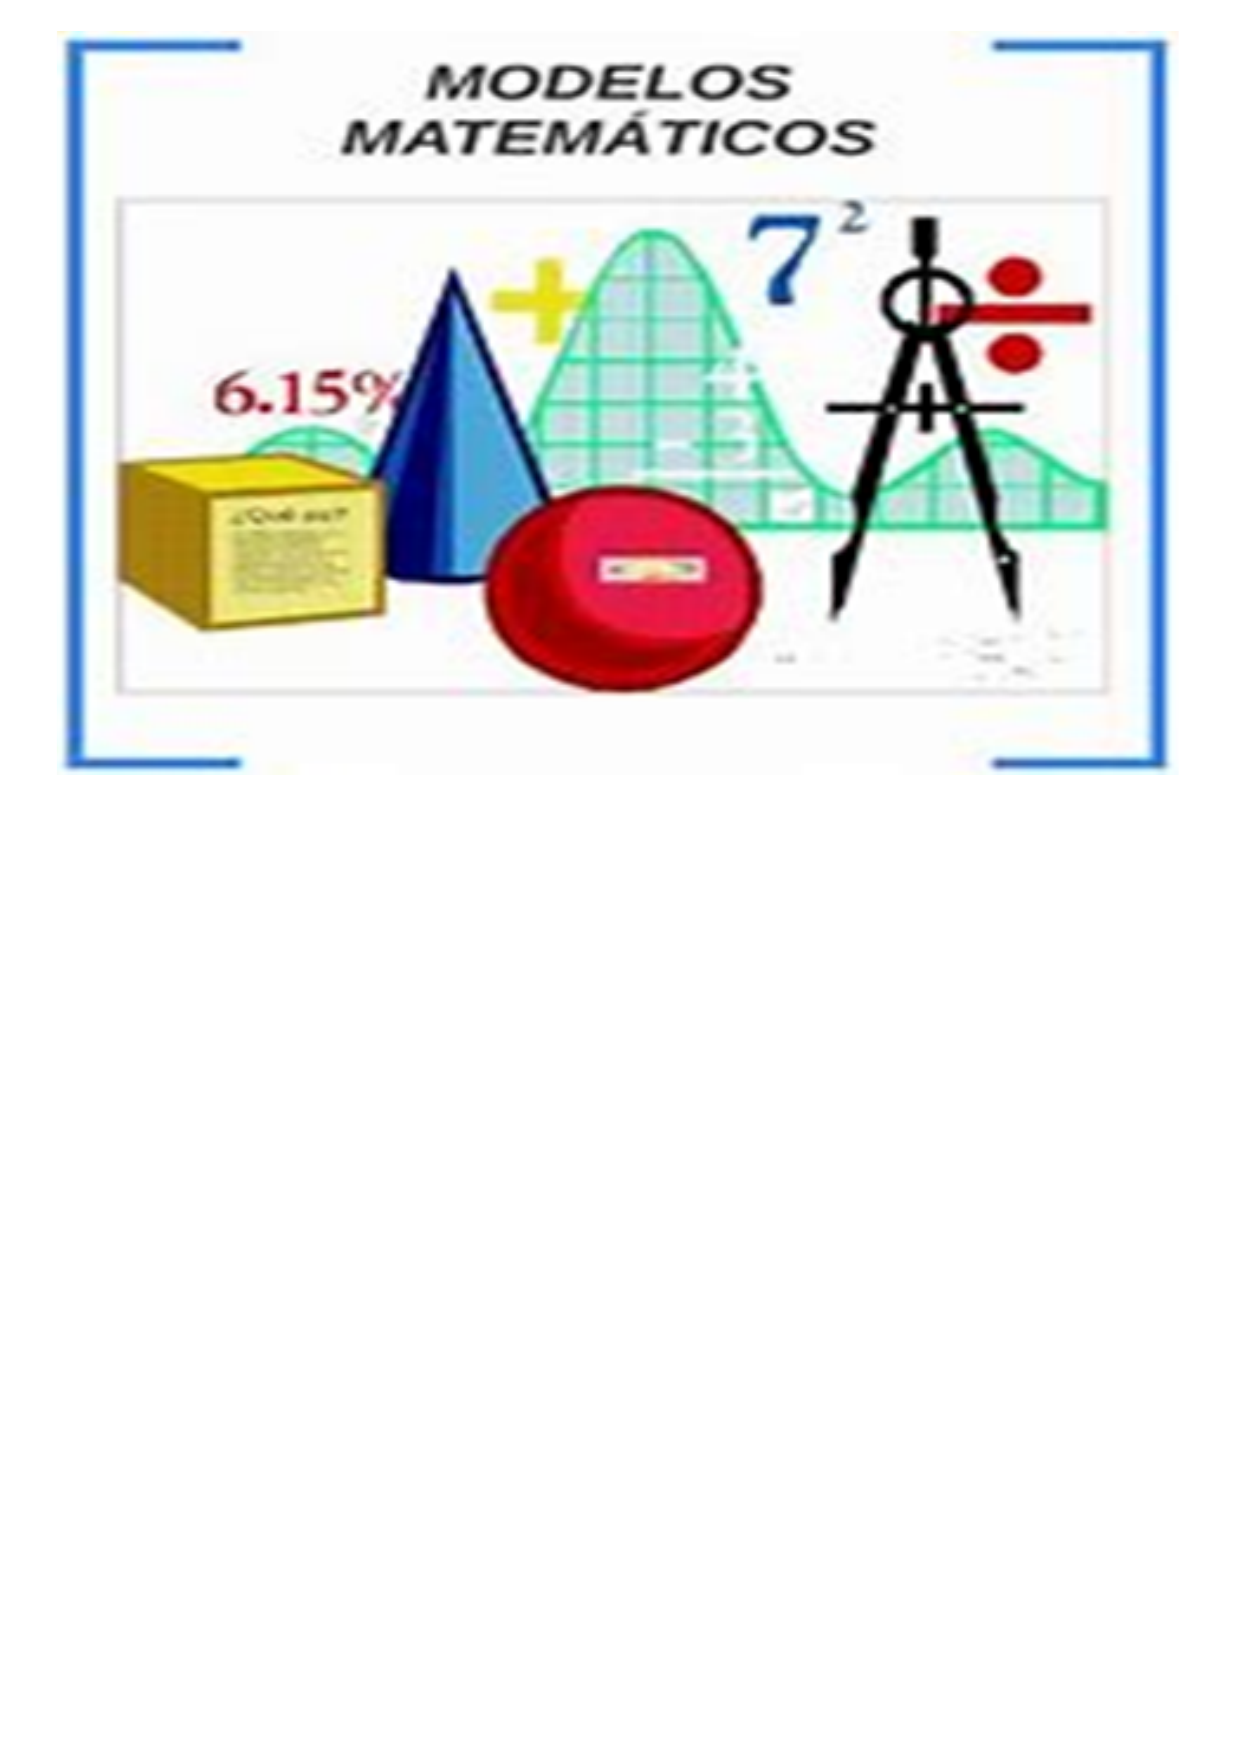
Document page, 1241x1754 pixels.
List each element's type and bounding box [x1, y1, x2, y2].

picture [56, 31, 1179, 775]
